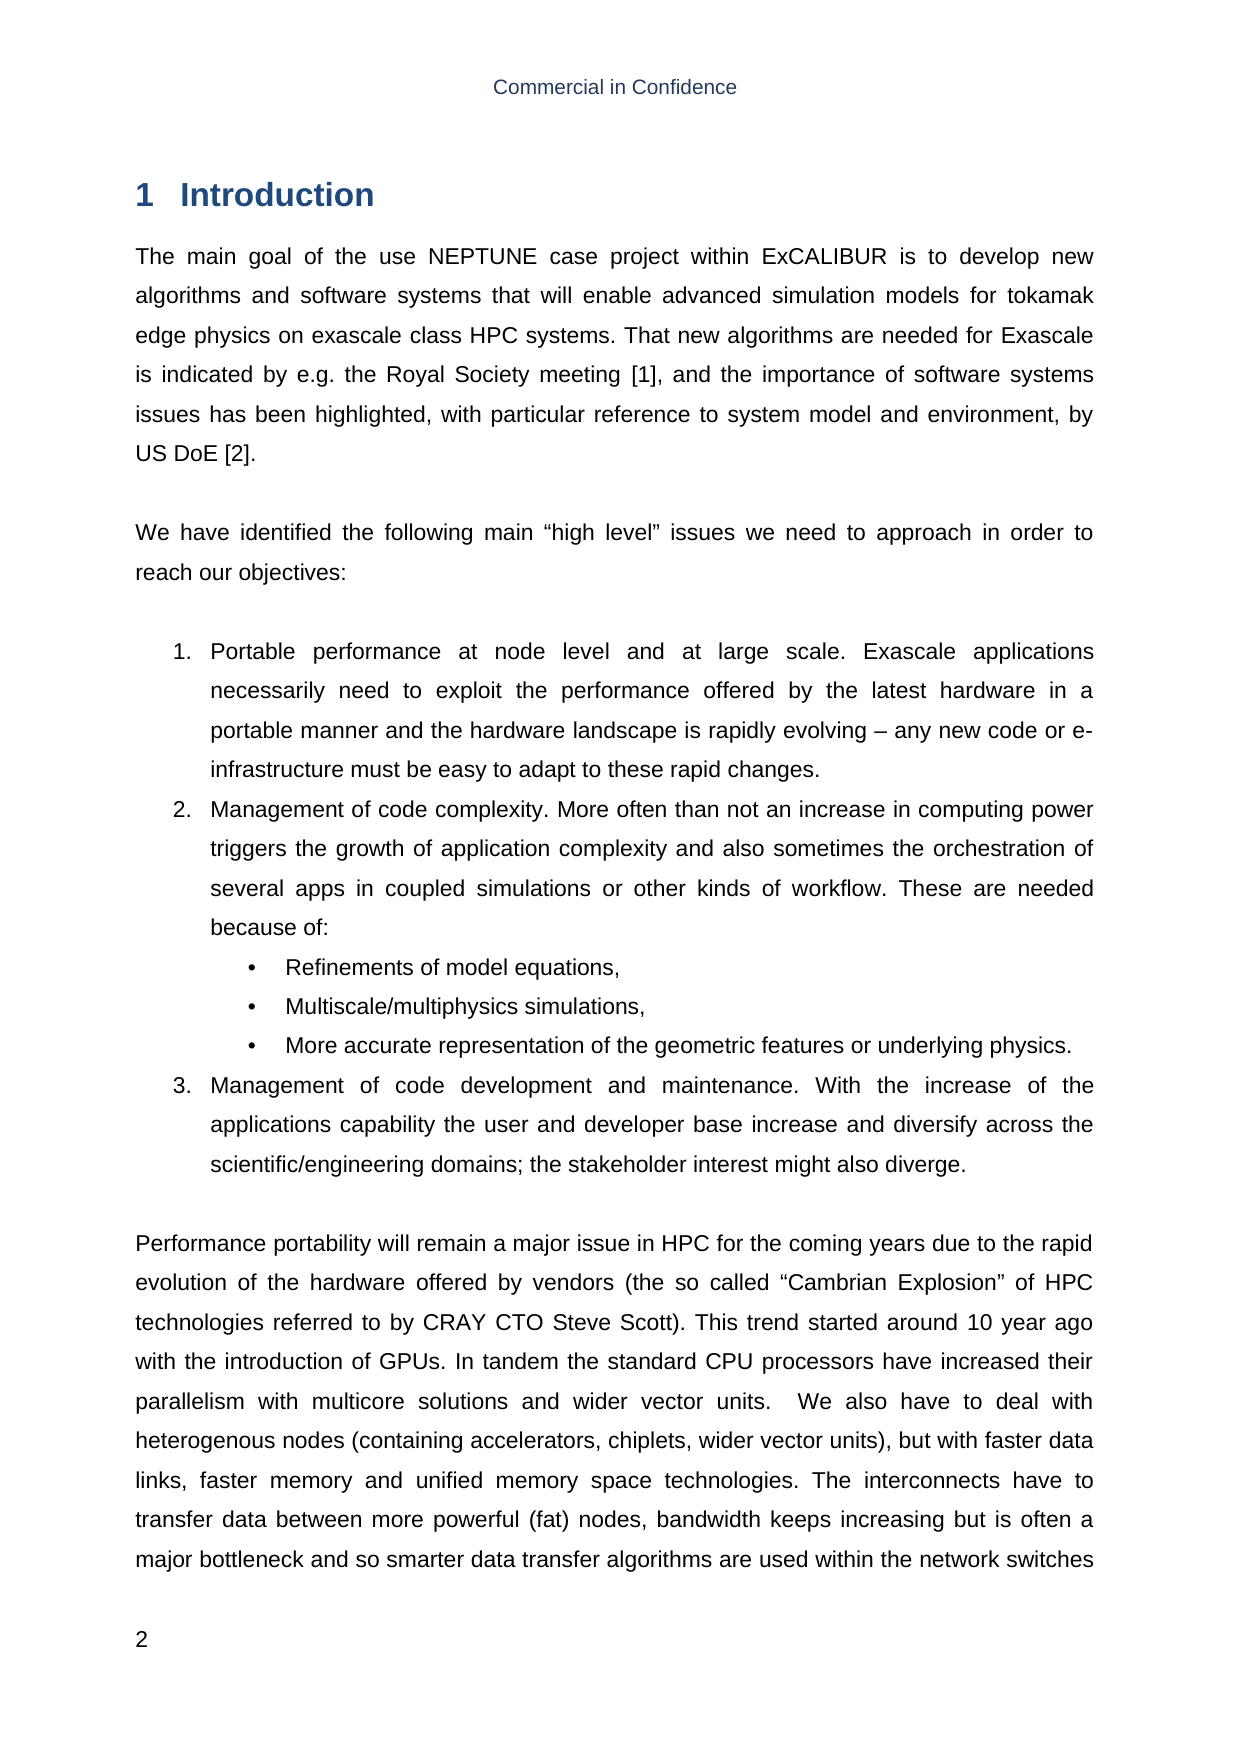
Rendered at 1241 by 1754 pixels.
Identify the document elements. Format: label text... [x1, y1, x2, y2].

list More accurate representation of the geometric features or underlying physics. [248, 1032, 1094, 1059]
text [135, 1230, 1094, 1572]
list Management of code complexity. More often than not an increase in computing power triggers the growth of application complexity and also sometimes the orchestration of several apps in coupled simulations or other kinds of workflow. These are needed because of: [173, 796, 1094, 940]
list Multiscale/multiphysics simulations, [248, 993, 1094, 1019]
subtitle Introduction [135, 175, 1094, 213]
text The main goal of the use NEPTUNE case project within ExCALIBUR is to develop new algorithms and software systems that will enable advanced simulation models for tokamak edge physics on exascale class HPC systems. That new algorithms are needed for Exascale is indicated by e.g. the Royal Society meeting , and the importance of software systems issues has been highlighted, with particular reference to system model and environment, by US DoE . [135, 243, 1094, 467]
list Management of code development and maintenance. With the increase of the applications capability the user and developer base increase and diversify across the scientific/engineering domains; the stakeholder interest might also diverge. [173, 1072, 1094, 1177]
list Refinements of model equations, [248, 953, 1094, 980]
text We have identified the following main “high level” issues we need to approach in order to reach our objectives: [135, 519, 1094, 585]
list Portable performance at node level and at large scale. Exascale applications necessarily need to exploit the performance offered by the latest hardware in a portable manner and the hardware landscape is rapidly evolving – any new code or e-infrastructure must be easy to adapt to these rapid changes. [173, 638, 1094, 782]
